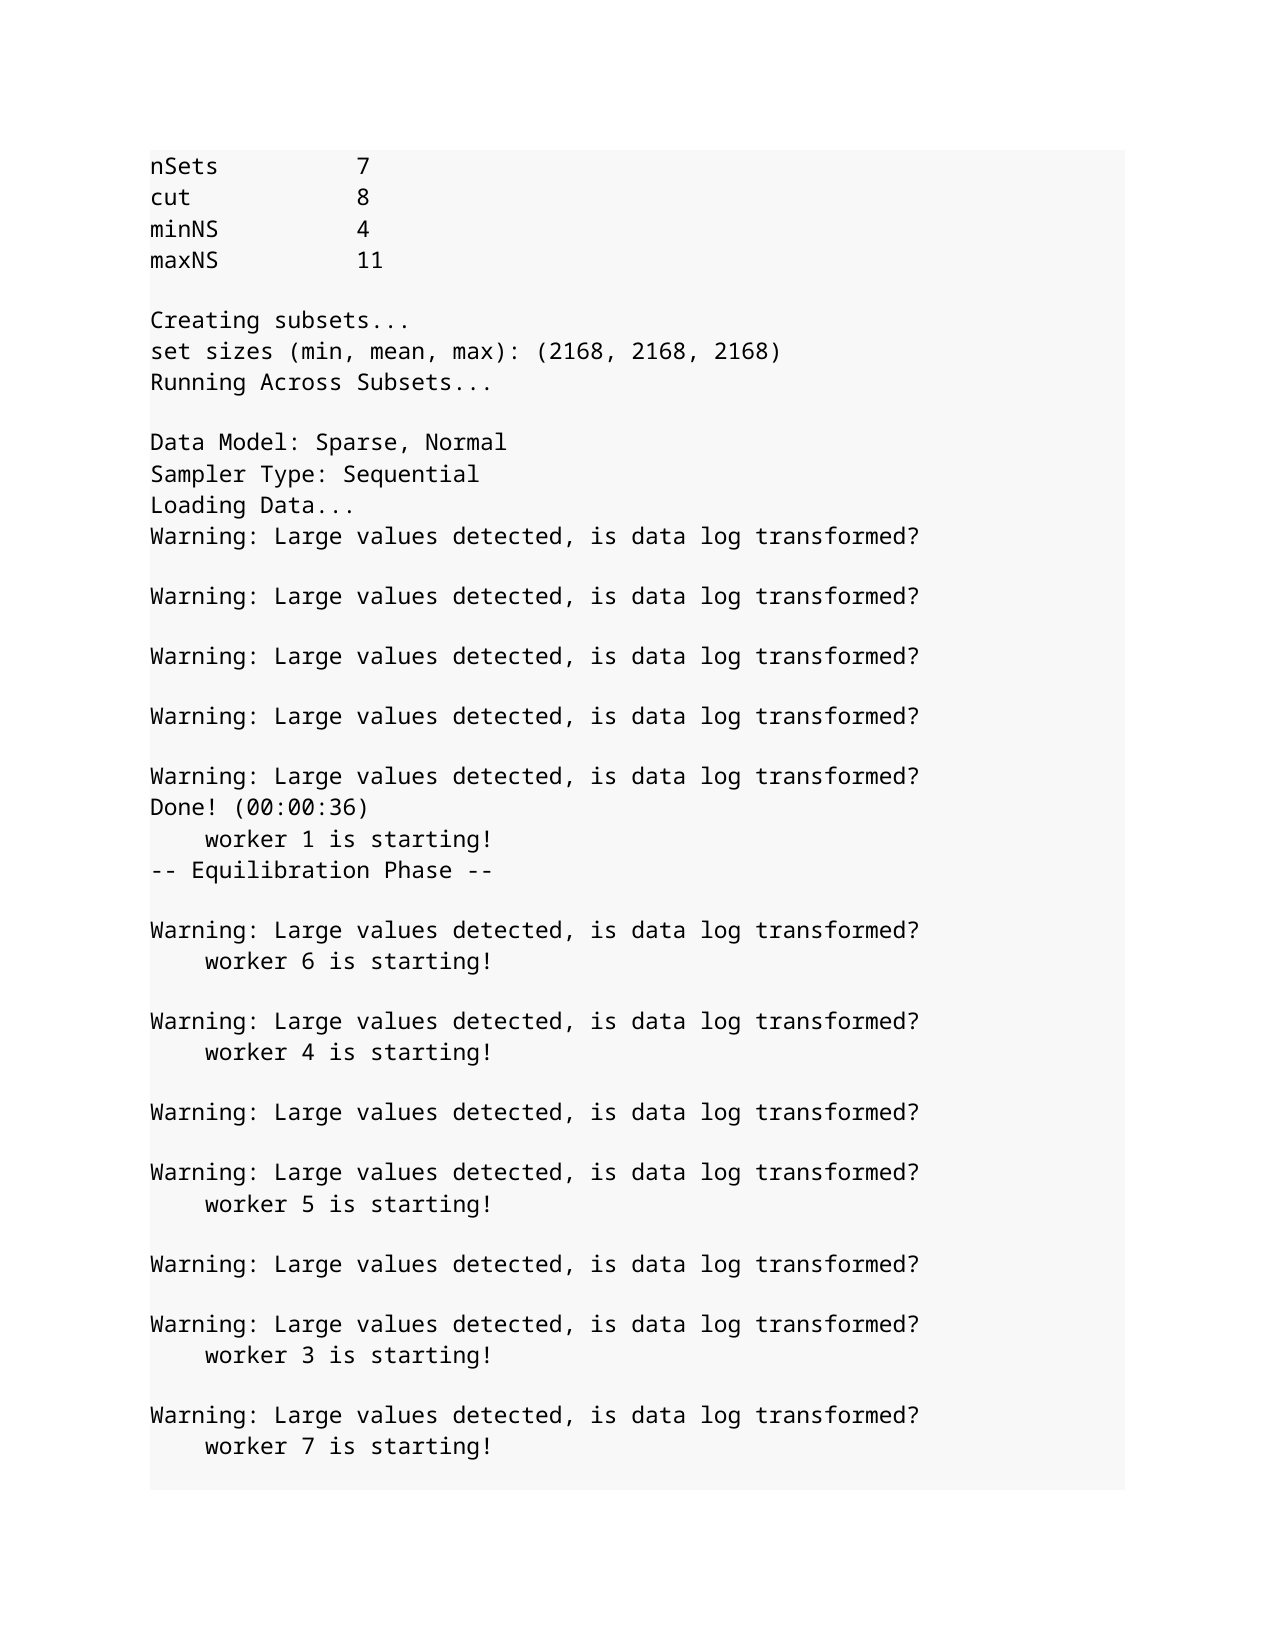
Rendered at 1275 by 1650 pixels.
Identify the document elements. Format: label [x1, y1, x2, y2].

text [150, 150, 1125, 1490]
